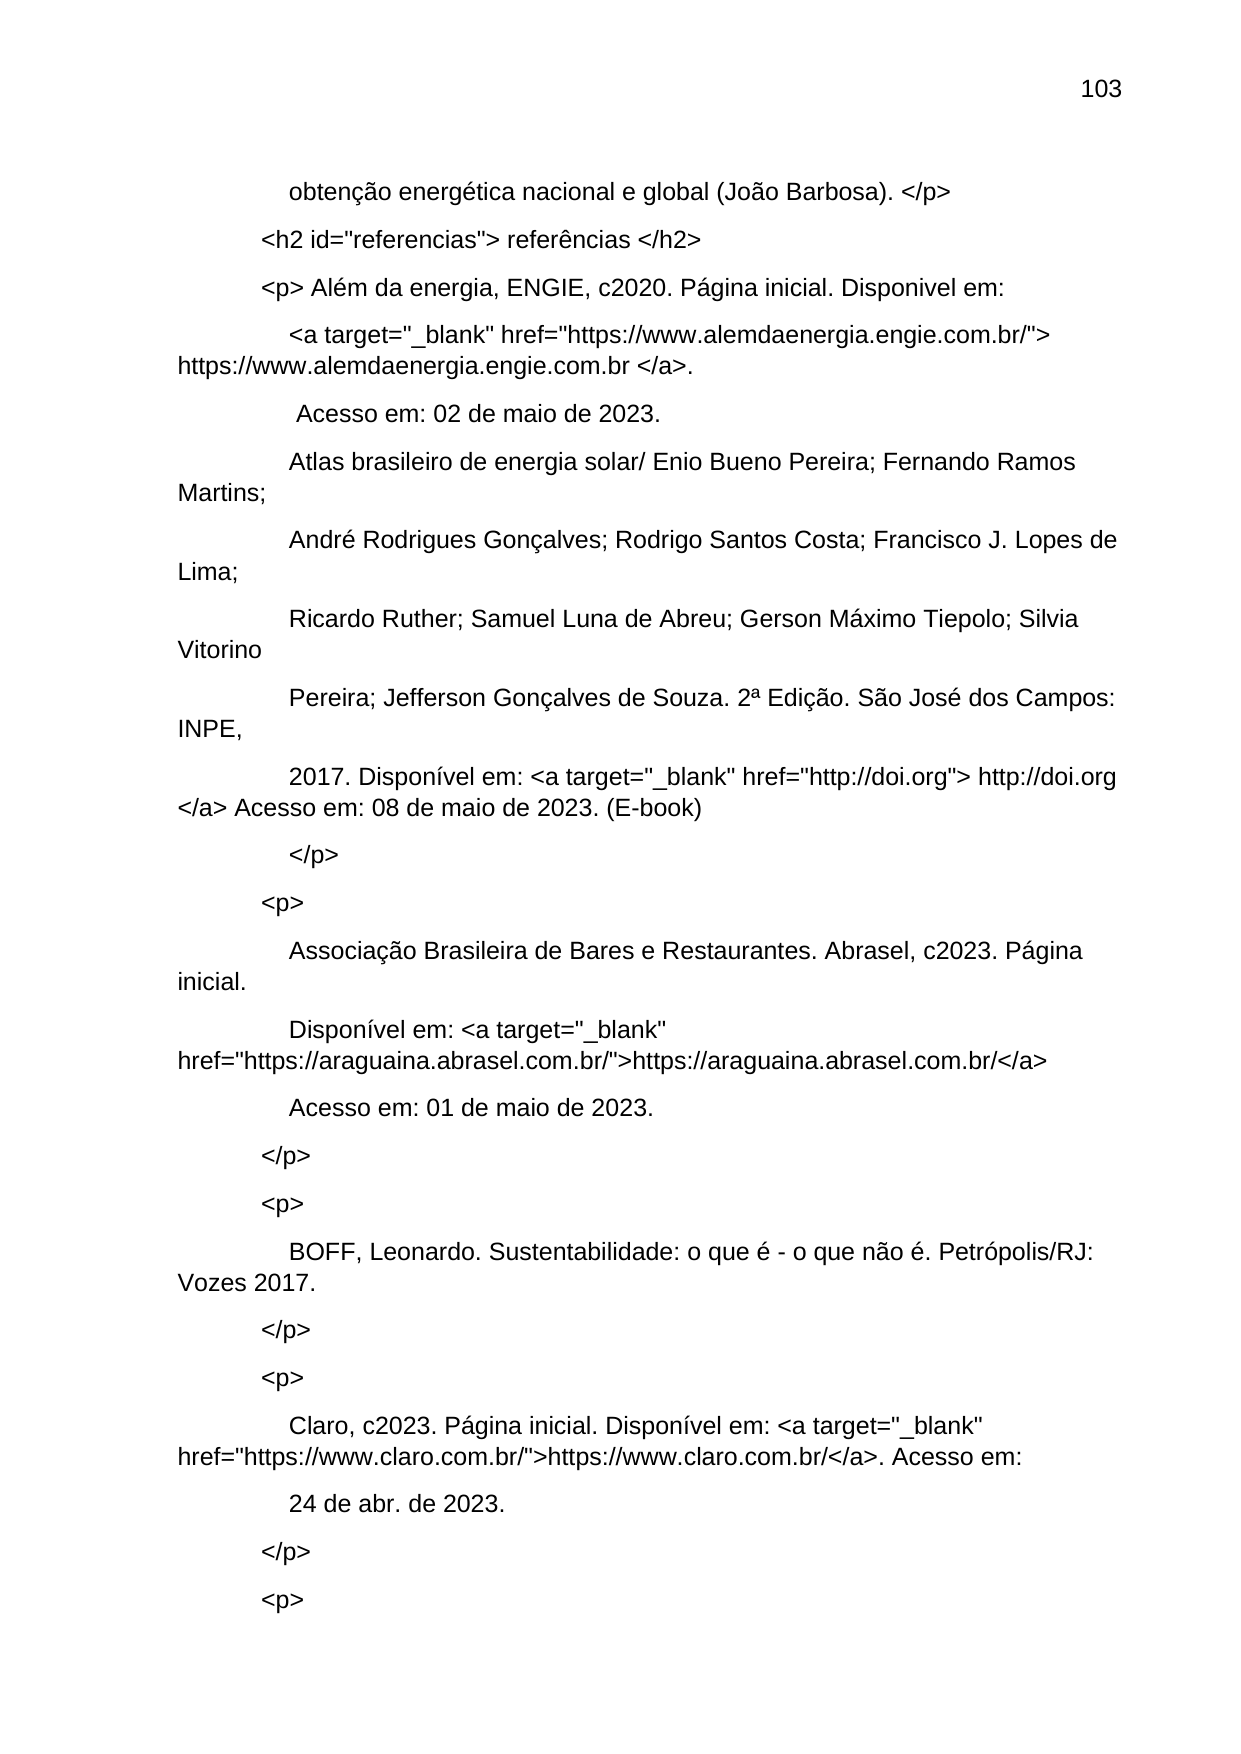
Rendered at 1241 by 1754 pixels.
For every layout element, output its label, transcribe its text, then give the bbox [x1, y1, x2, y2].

text 2017. Disponível em: <a target="_blank" href="http://doi.org"> http://doi.org </a> Acesso em: 08 de maio de 2023. (E-book) [177, 762, 1122, 822]
text Acesso em: 01 de maio de 2023. [177, 1093, 1122, 1122]
text Acesso em: 02 de maio de 2023. [177, 399, 1122, 428]
text Atlas brasileiro de energia solar/ Enio Bueno Pereira; Fernando Ramos Martins; [177, 447, 1122, 507]
text <a target="_blank" href="https://www.alemdaenergia.engie.com.br/"> https://www.alemdaenergia.engie.com.br </a>. [177, 320, 1122, 380]
text Pereira; Jefferson Gonçalves de Souza. 2ª Edição. São José dos Campos: INPE, [177, 683, 1122, 743]
text <p> [177, 1363, 1122, 1392]
text </p> [177, 841, 1122, 869]
text <p> [177, 888, 1122, 917]
text <p> [177, 1189, 1122, 1218]
text Claro, c2023. Página inicial. Disponível em: <a target="_blank" href="https://www.claro.com.br/">https://www.claro.com.br/</a>. Acesso em: [177, 1411, 1122, 1471]
text </p> [177, 1141, 1122, 1170]
text <p> Além da energia, ENGIE, c2020. Página inicial. Disponivel em: [177, 273, 1122, 301]
text BOFF, Leonardo. Sustentabilidade: o que é - o que não é. Petrópolis/RJ: Vozes 2017. [177, 1237, 1122, 1296]
text Ricardo Ruther; Samuel Luna de Abreu; Gerson Máximo Tiepolo; Silvia Vitorino [177, 604, 1122, 664]
text </p> [177, 1537, 1122, 1566]
text obtenção energética nacional e global (João Barbosa). </p> [177, 177, 1122, 206]
text Associação Brasileira de Bares e Restaurantes. Abrasel, c2023. Página inicial. [177, 936, 1122, 996]
text André Rodrigues Gonçalves; Rodrigo Santos Costa; Francisco J. Lopes de Lima; [177, 526, 1122, 585]
text <h2 id="referencias"> referências </h2> [177, 225, 1122, 254]
text 24 de abr. de 2023. [177, 1489, 1122, 1518]
text Disponível em: <a target="_blank" href="https://araguaina.abrasel.com.br/">https://araguaina.abrasel.com.br/</a> [177, 1015, 1122, 1074]
text </p> [177, 1315, 1122, 1344]
text <p> [177, 1585, 1122, 1614]
